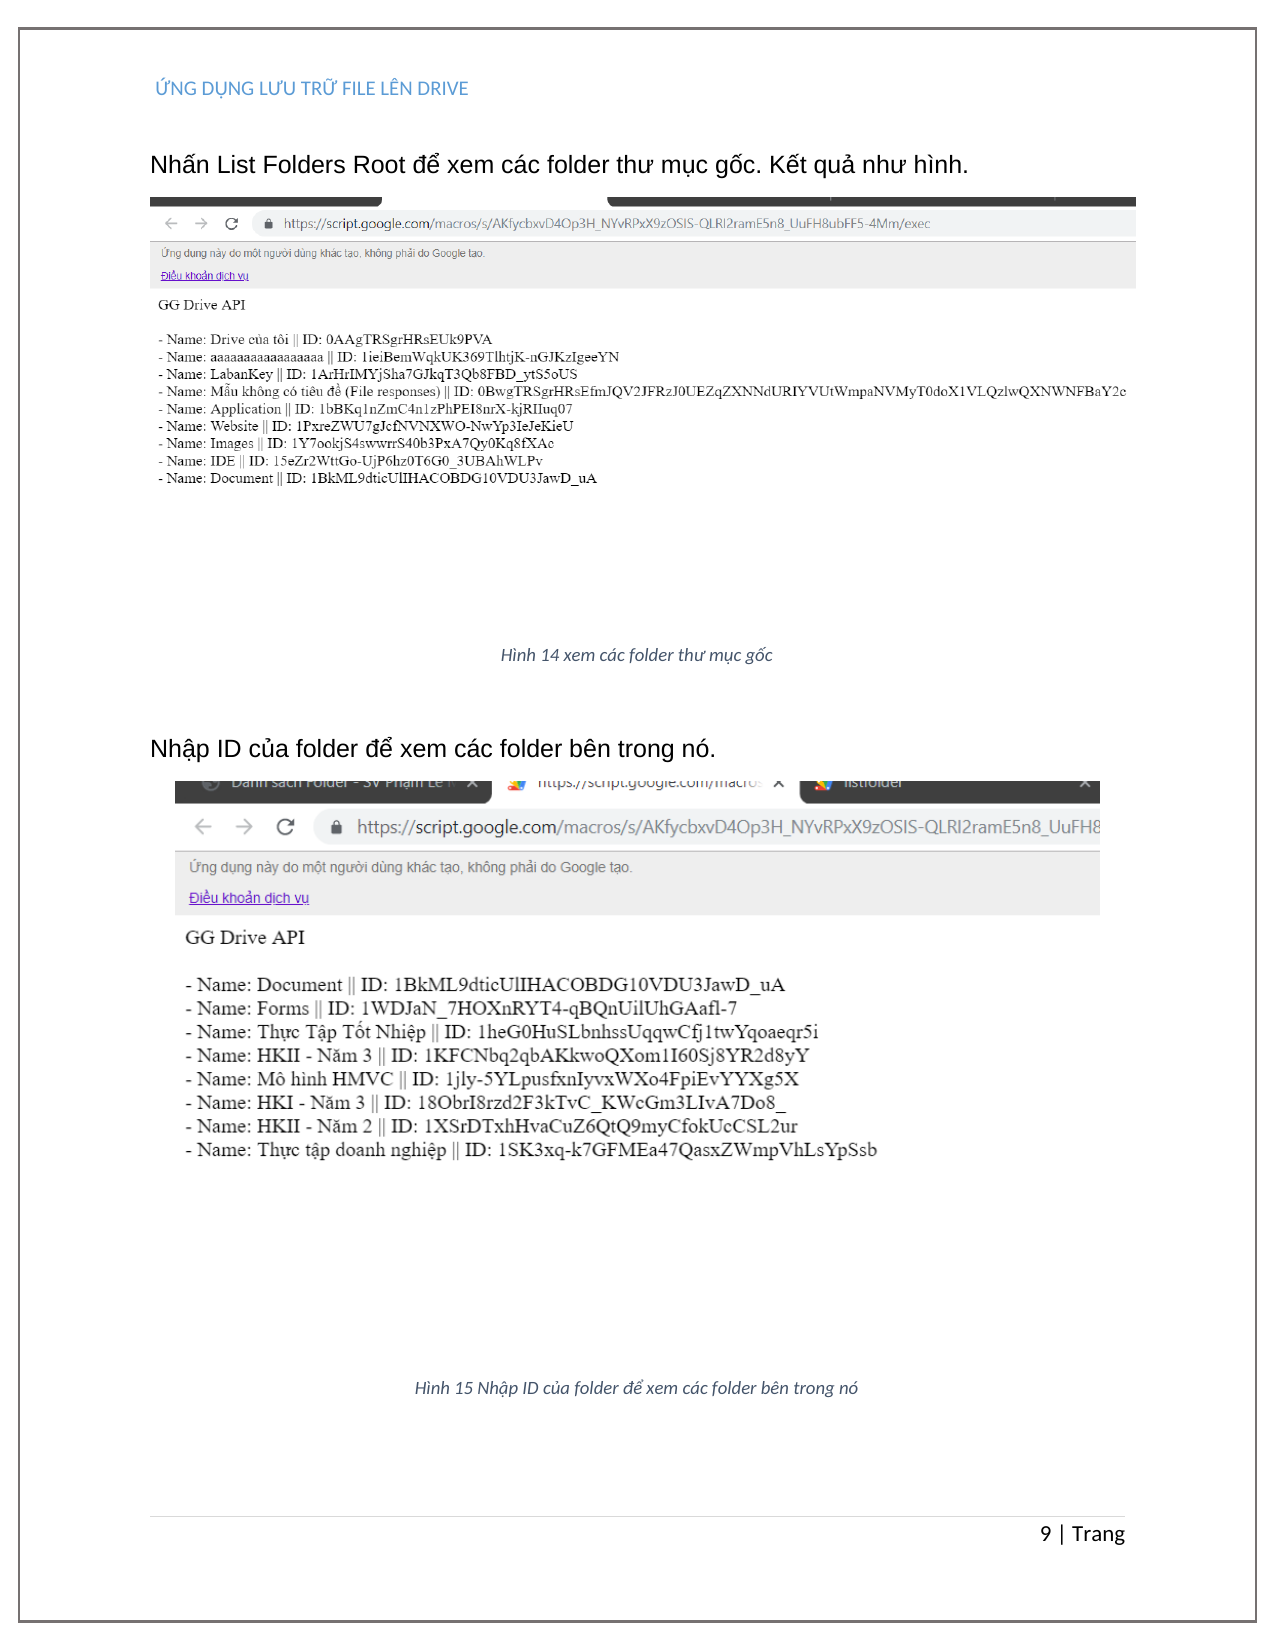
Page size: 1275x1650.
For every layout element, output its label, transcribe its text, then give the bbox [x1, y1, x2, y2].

text Nhập ID của folder để xem các folder bên trong nó. [150, 734, 1125, 763]
picture [150, 197, 1136, 624]
text Nhấn List Folders Root để xem các folder thư mục gốc. Kết quả như hình. [150, 150, 1125, 179]
picture [175, 781, 1100, 1357]
text Hình Nhập ID của folder để xem các folder bên trong nó [150, 1376, 1125, 1399]
text Hình xem các folder thư mục gốc [150, 643, 1125, 666]
